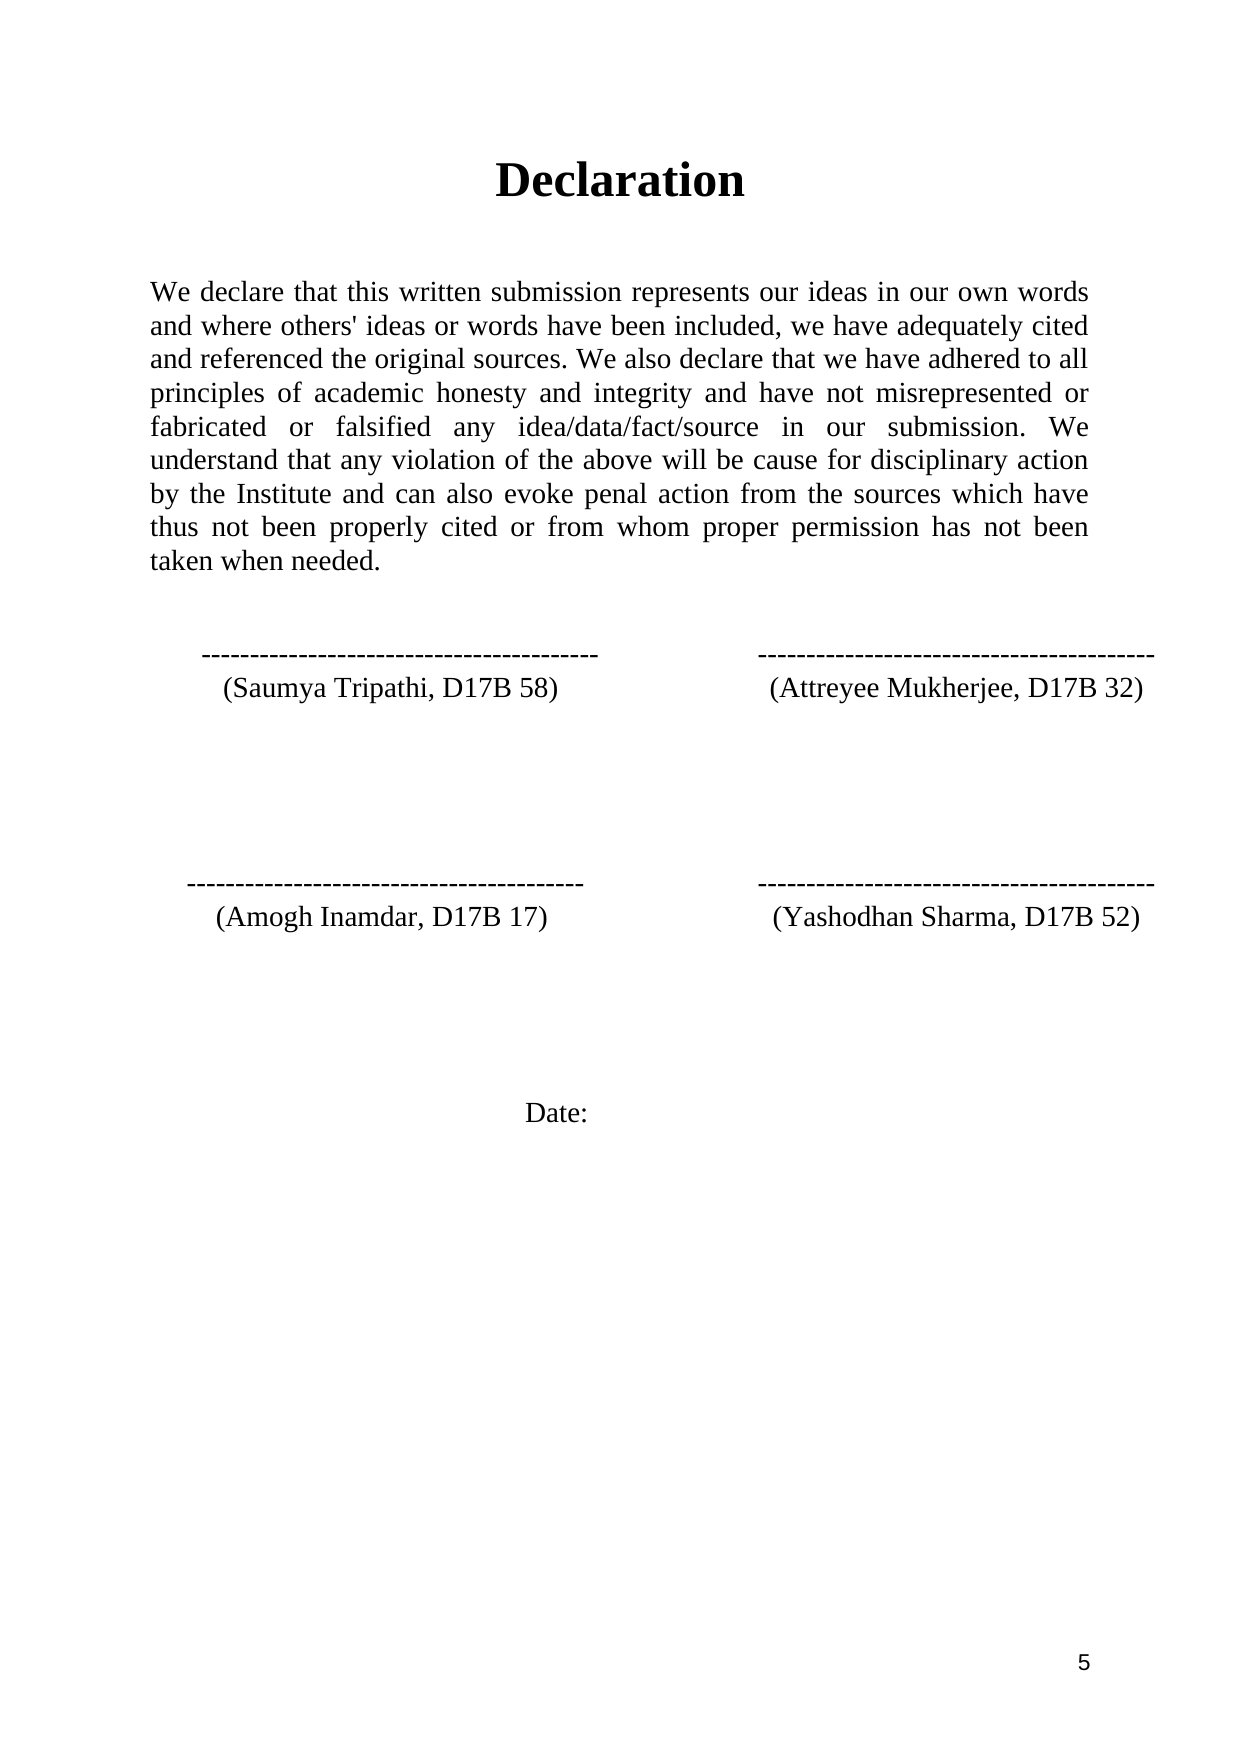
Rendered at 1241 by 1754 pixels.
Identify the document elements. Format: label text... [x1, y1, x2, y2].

text We declare that this written submission represents our ideas in our own words and where others' ideas or words have been included, we have adequately cited and referenced the original sources. We also declare that we have adhered to all principles of academic honesty and integrity and have not misrepresented or fabricated or falsified any idea/data/fact/source in our submission. We understand that any violation of the above will be cause for disciplinary action by the Institute and can also evoke penal action from the sources which have thus not been properly cited or from whom proper permission has not been taken when needed. [150, 274, 1090, 576]
text Date: [450, 1095, 1090, 1128]
table_header ----------------------------------------- (Attreyee Mukherjee, D17B 32) [684, 636, 1229, 866]
table_header ----------------------------------------- (Saumya Tripathi, D17B 58) [139, 636, 684, 866]
table_cell ----------------------------------------- (Amogh Inamdar, D17B 17) [139, 866, 684, 1061]
table_cell ----------------------------------------- (Yashodhan Sharma, D17B 52) [684, 866, 1229, 1061]
text Declaration [150, 150, 1090, 207]
